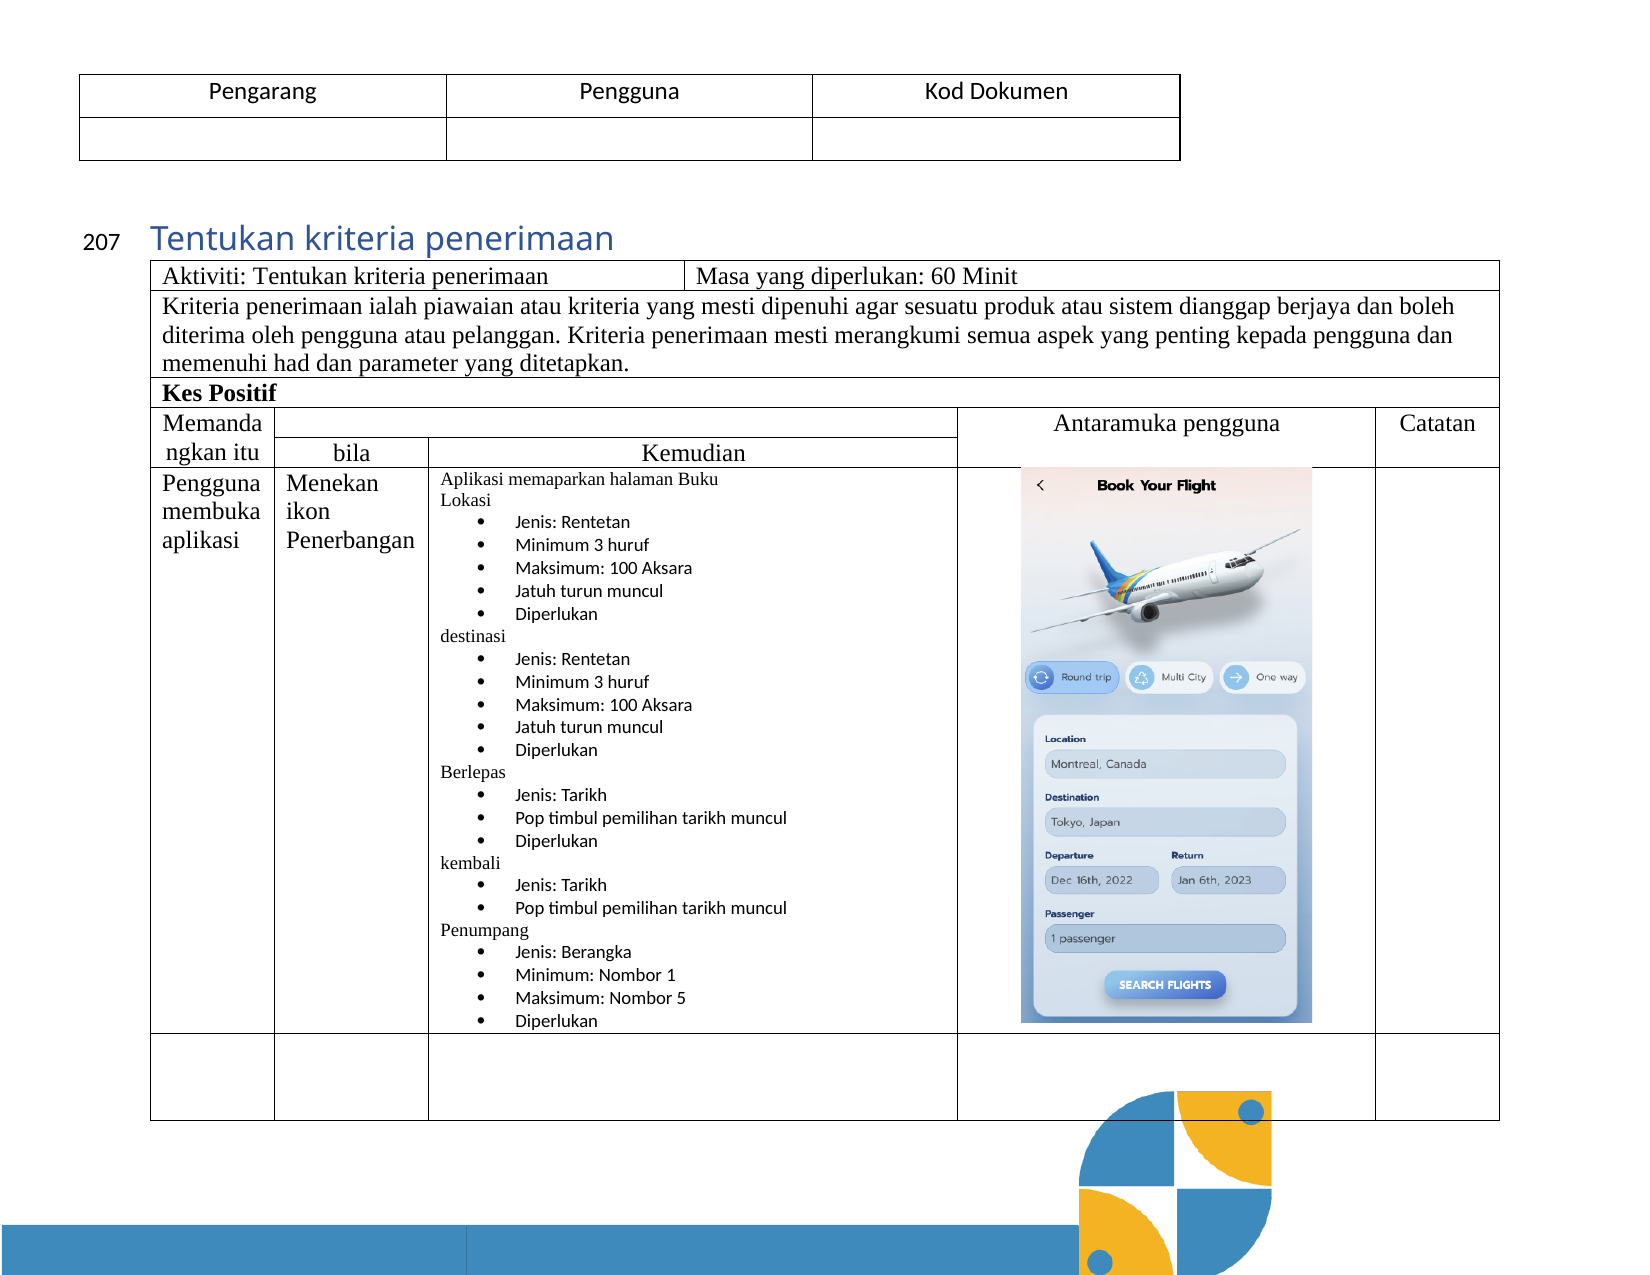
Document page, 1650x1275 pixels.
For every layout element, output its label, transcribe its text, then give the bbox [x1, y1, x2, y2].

table_cell [958, 468, 1375, 1032]
table_cell Kes Positif [151, 378, 1499, 407]
table_header Masa yang diperlukan: 60 Minit [685, 261, 1499, 290]
table_cell [1376, 1034, 1499, 1120]
table_cell [275, 408, 957, 437]
table_cell Memandangkan itu [151, 408, 274, 467]
table_cell [151, 1034, 274, 1120]
table_cell [1376, 468, 1499, 1032]
table_cell Pengguna membuka aplikasi [151, 468, 274, 1032]
table_cell bila [275, 438, 428, 467]
table_cell [429, 1034, 957, 1120]
picture [1021, 467, 1313, 1023]
table_cell [275, 1034, 428, 1120]
table_cell Aplikasi memaparkan halaman Buku Lokasi Jenis: Rentetan Minimum 3 huruf Maksimum: 100 Aksara Jatuh turun muncul Diperlukan destinasi Jenis: Rentetan Minimum 3 huruf Maksimum: 100 Aksara Jatuh turun muncul Diperlukan Berlepas Jenis: Tarikh Pop timbul pemilihan tarikh muncul Diperlukan kembali Jenis: Tarikh Pop timbul pemilihan tarikh muncul Penumpang Jenis: Berangka Minimum: Nombor 1 Maksimum: Nombor 5 Diperlukan [429, 468, 957, 1032]
table_header Aktiviti: Tentukan kriteria penerimaan [151, 261, 684, 290]
table_cell Catatan [1376, 408, 1499, 467]
table_cell Kemudian [429, 438, 957, 467]
table_cell Antaramuka pengguna [958, 408, 1375, 467]
table_cell [958, 1034, 1375, 1120]
picture [381, 1121, 1357, 1275]
table_cell Kriteria penerimaan ialah piawaian atau kriteria yang mesti dipenuhi agar sesuatu produk atau sistem dianggap berjaya dan boleh diterima oleh pengguna atau pelanggan. Kriteria penerimaan mesti merangkumi semua aspek yang penting kepada pengguna dan memenuhi had dan parameter yang ditetapkan. [151, 291, 1499, 377]
table_cell Menekan ikon Penerbangan [275, 468, 428, 1032]
subtitle Tentukan kriteria penerimaan [150, 215, 1500, 260]
